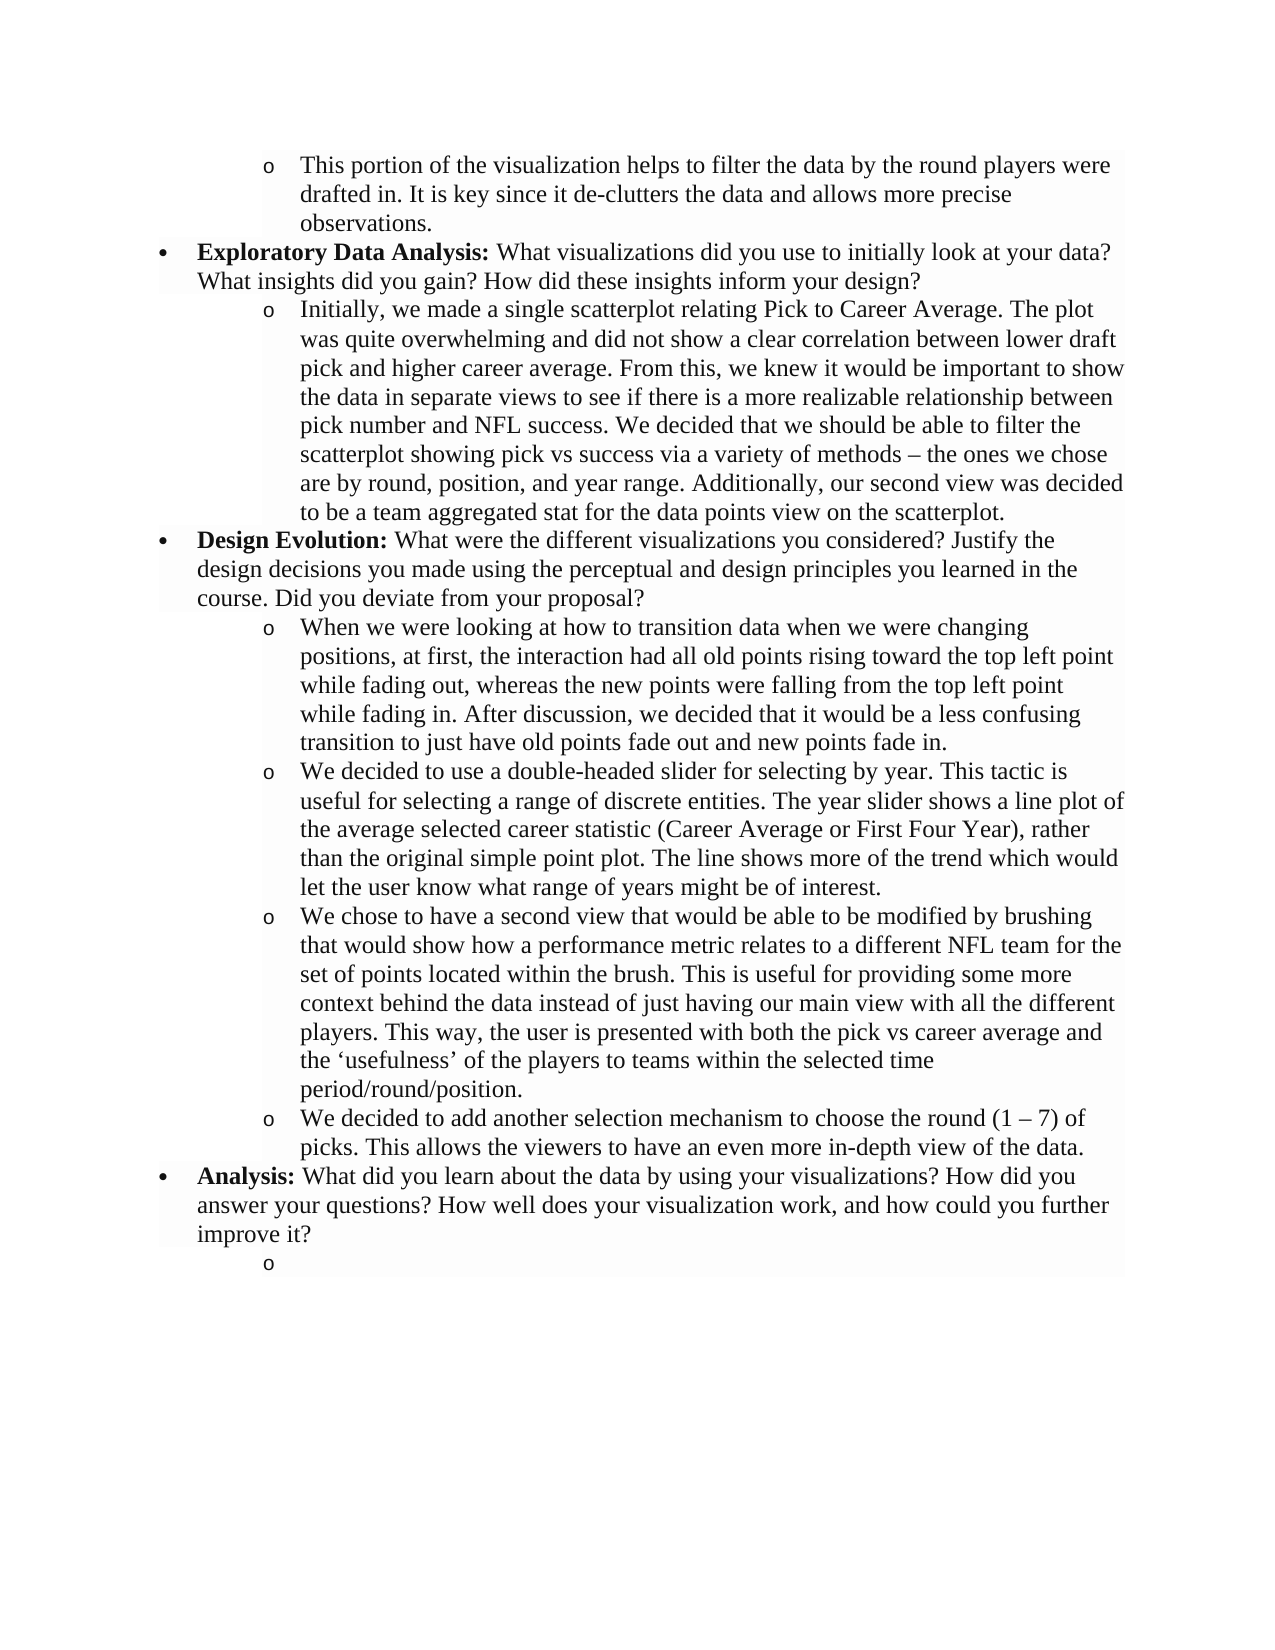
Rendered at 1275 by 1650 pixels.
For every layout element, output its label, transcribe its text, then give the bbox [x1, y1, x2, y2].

list This portion of the visualization helps to filter the data by the round players were drafted in. It is key since it de-clutters the data and allows more precise observations. [262, 150, 1125, 237]
list Exploratory Data Analysis: What visualizations did you use to initially look at your data? What insights did you gain? How did these insights inform your design? [159, 237, 1125, 294]
list When we were looking at how to transition data when we were changing positions, at first, the interaction had all old points rising toward the top left point while fading out, whereas the new points were falling from the top left point while fading in. After discussion, we decided that it would be a less confusing transition to just have old points fade out and new points fade in. [262, 612, 1125, 756]
list Initially, we made a single scatterplot relating Pick to Career Average. The plot was quite overwhelming and did not show a clear correlation between lower draft pick and higher career average. From this, we knew it would be important to show the data in separate views to see if there is a more realizable relationship between pick number and NFL success. We decided that we should be able to filter the scatterplot showing pick vs success via a variety of methods – the ones we chose are by round, position, and year range. Additionally, our second view was decided to be a team aggregated stat for the data points view on the scatterplot. [262, 294, 1125, 525]
list Analysis: What did you learn about the data by using your visualizations? How did you answer your questions? How well does your visualization work, and how could you further improve it? [159, 1161, 1125, 1247]
list We decided to add another selection mechanism to choose the round (1 – 7) of picks. This allows the viewers to have an even more in-depth view of the data. [262, 1103, 1125, 1161]
list We decided to use a double-headed slider for selecting by year. This tactic is useful for selecting a range of discrete entities. The year slider shows a line plot of the average selected career statistic (Career Average or First Four Year), rather than the original simple point plot. The line shows more of the trend which would let the user know what range of years might be of interest. [262, 756, 1125, 901]
list We chose to have a second view that would be able to be modified by brushing that would show how a performance metric relates to a different NFL team for the set of points located within the brush. This is useful for providing some more context behind the data instead of just having our main view with all the different players. This way, the user is presented with both the pick vs career average and the ‘usefulness’ of the players to teams within the selected time period/round/position. [262, 901, 1125, 1103]
list Design Evolution: What were the different visualizations you considered? Justify the design decisions you made using the perceptual and design principles you learned in the course. Did you deviate from your proposal? [159, 525, 1125, 612]
